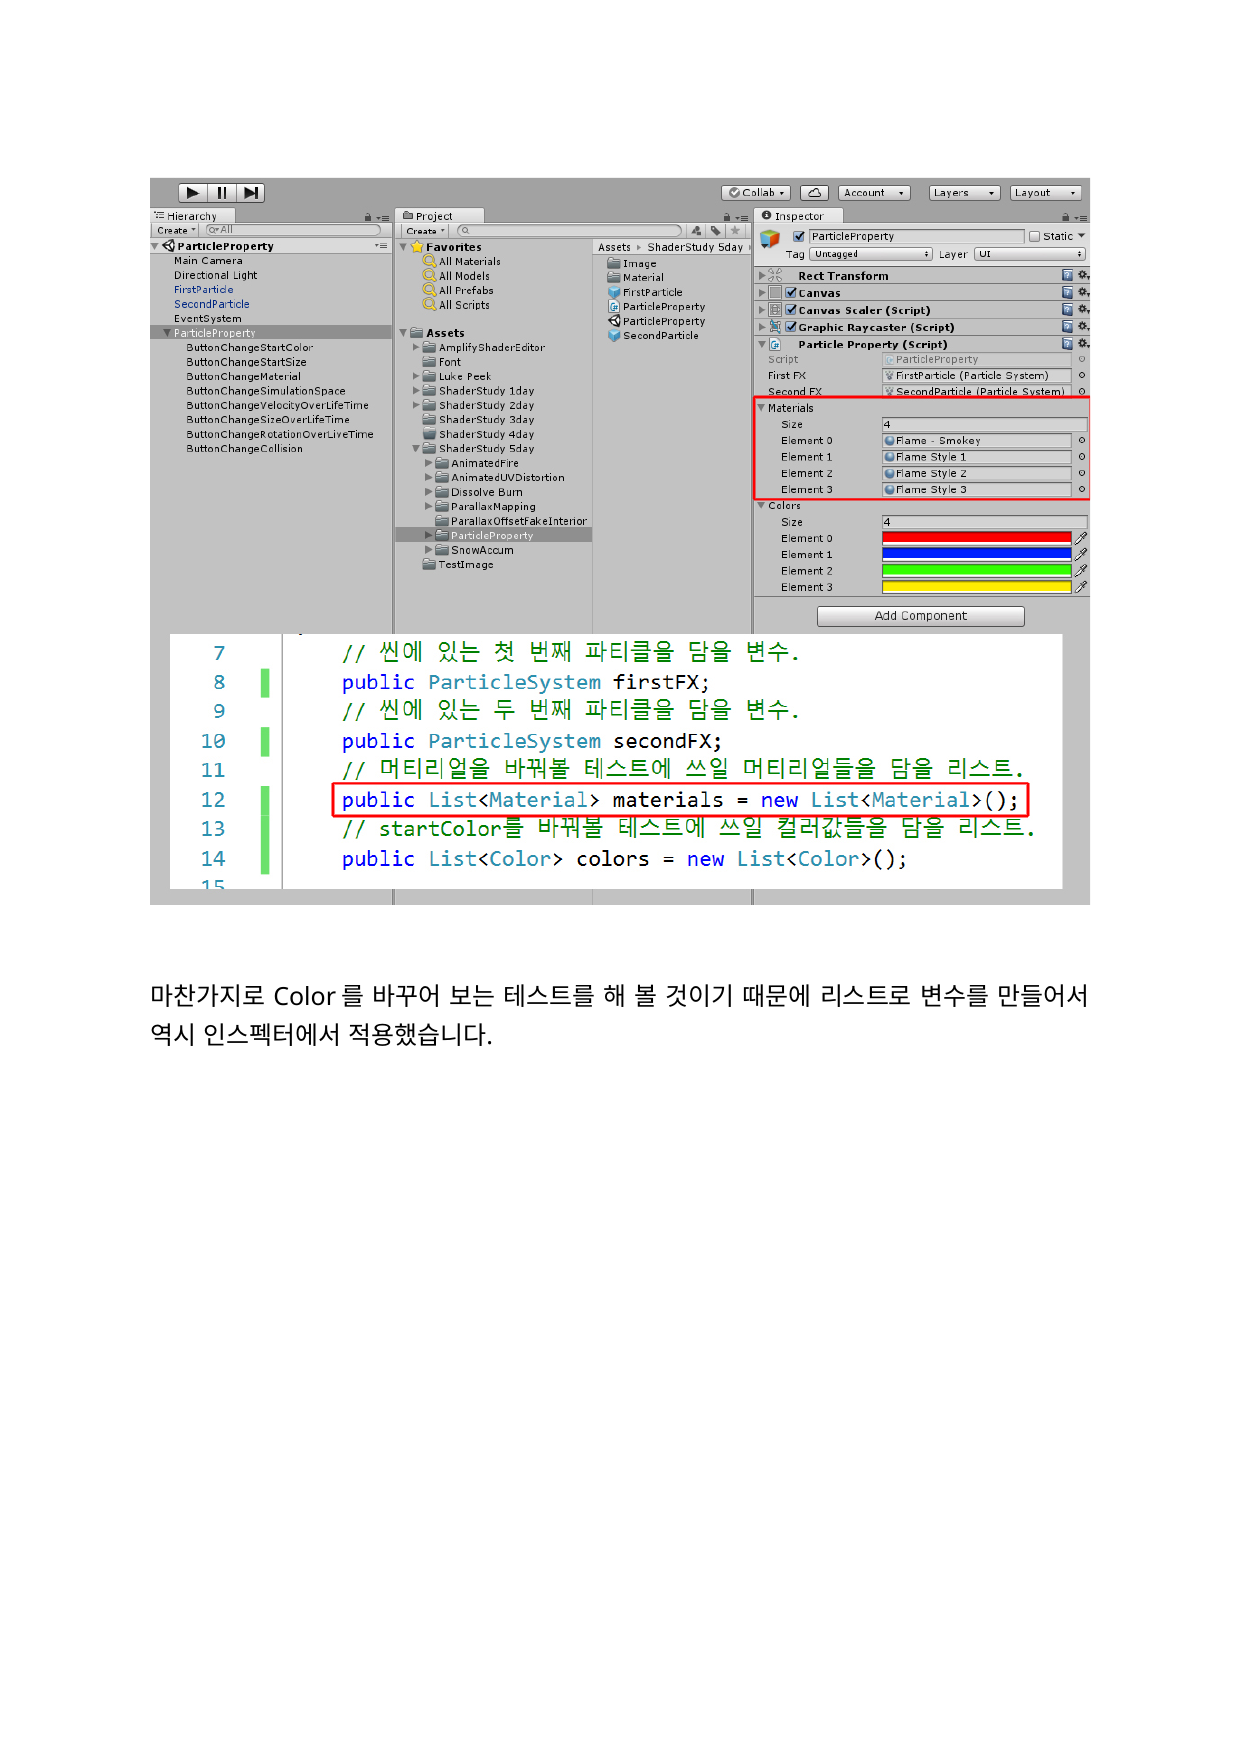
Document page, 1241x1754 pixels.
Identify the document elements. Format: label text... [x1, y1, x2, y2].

text 마찬가지로 Color를 바꾸어 보는 테스트를 해 볼 것이기 때문에 리스트로 변수를 만들어서 역시 인스펙터에서 적용했습니다. [150, 977, 1090, 1052]
picture [150, 177, 1091, 905]
